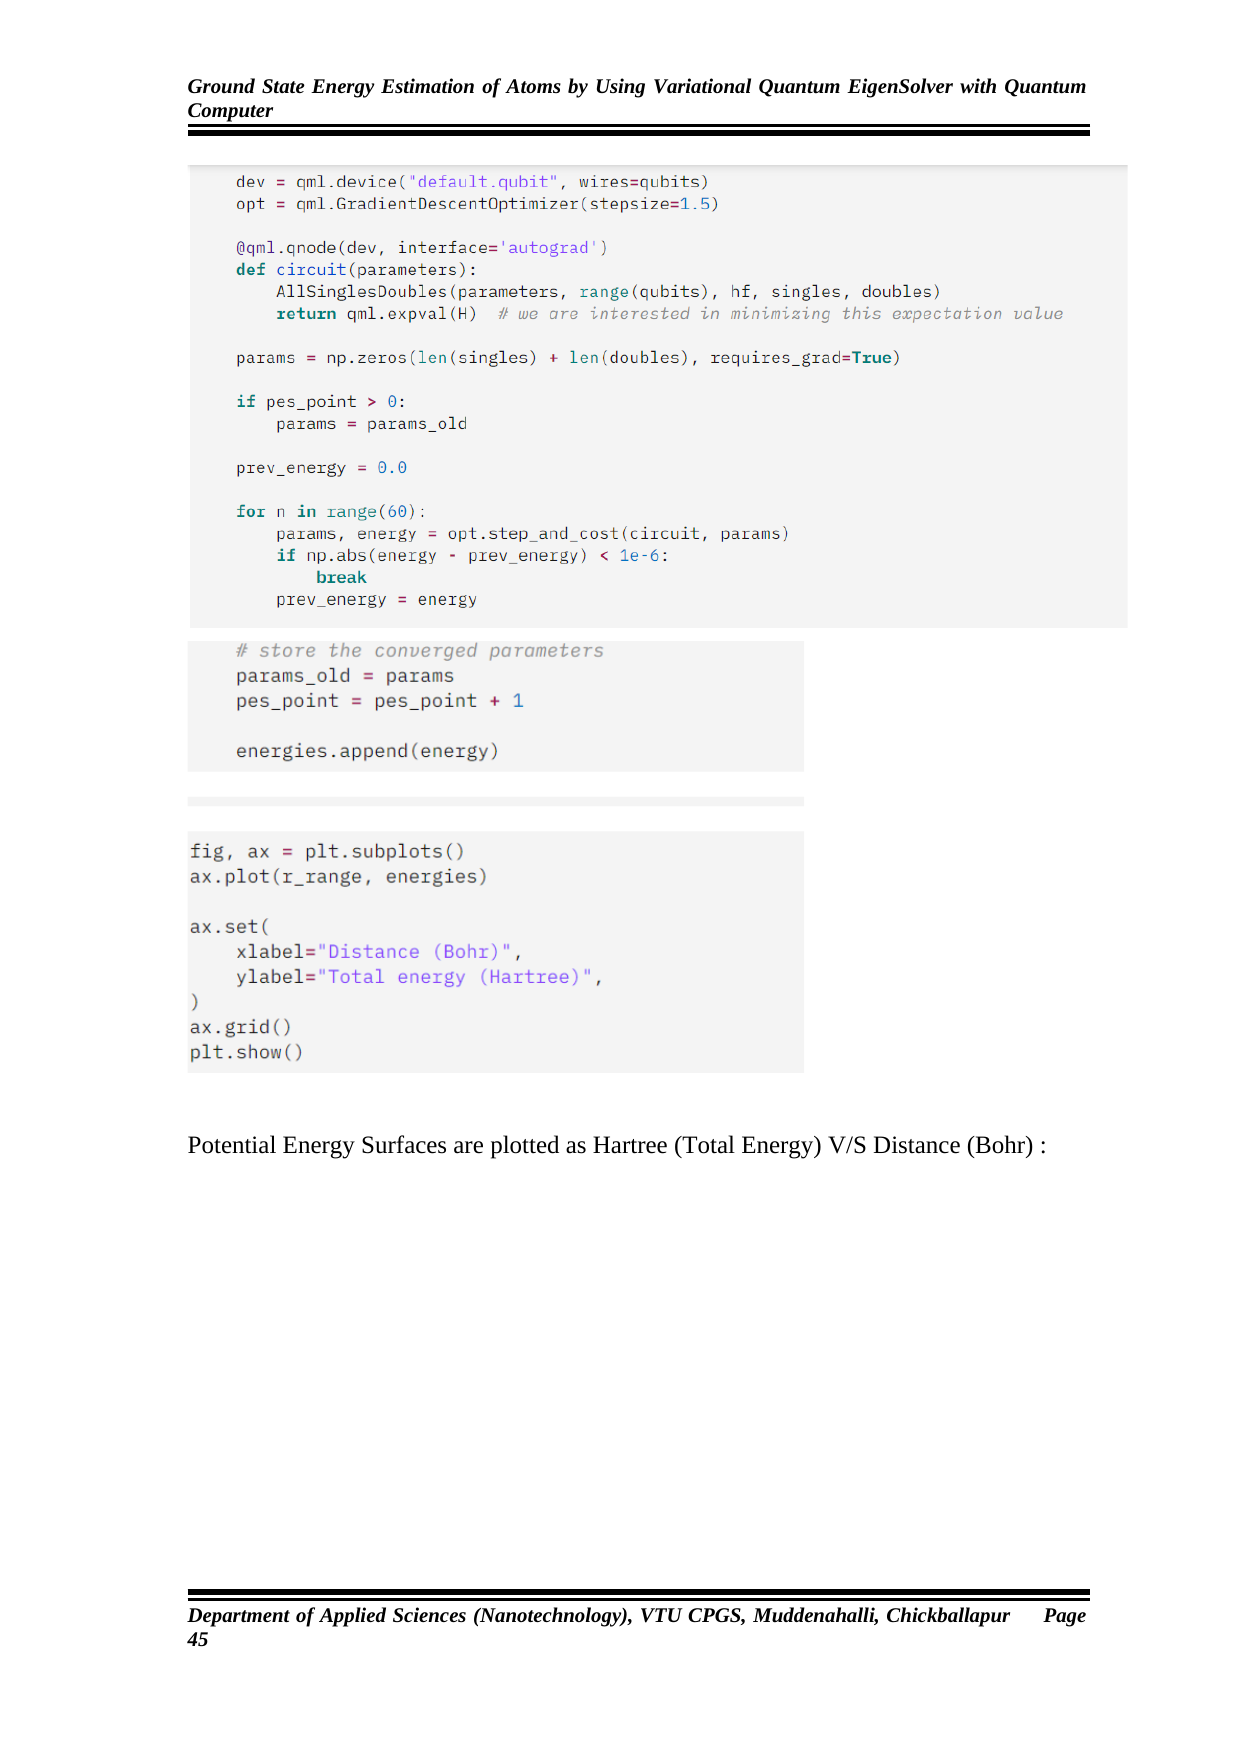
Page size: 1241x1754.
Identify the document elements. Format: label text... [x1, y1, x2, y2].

picture [187, 641, 805, 1074]
text Potential Energy Surfaces are plotted as Hartree (Total Energy) V/S Distance (Bohr) : [187, 1131, 1090, 1159]
picture [187, 165, 1128, 628]
